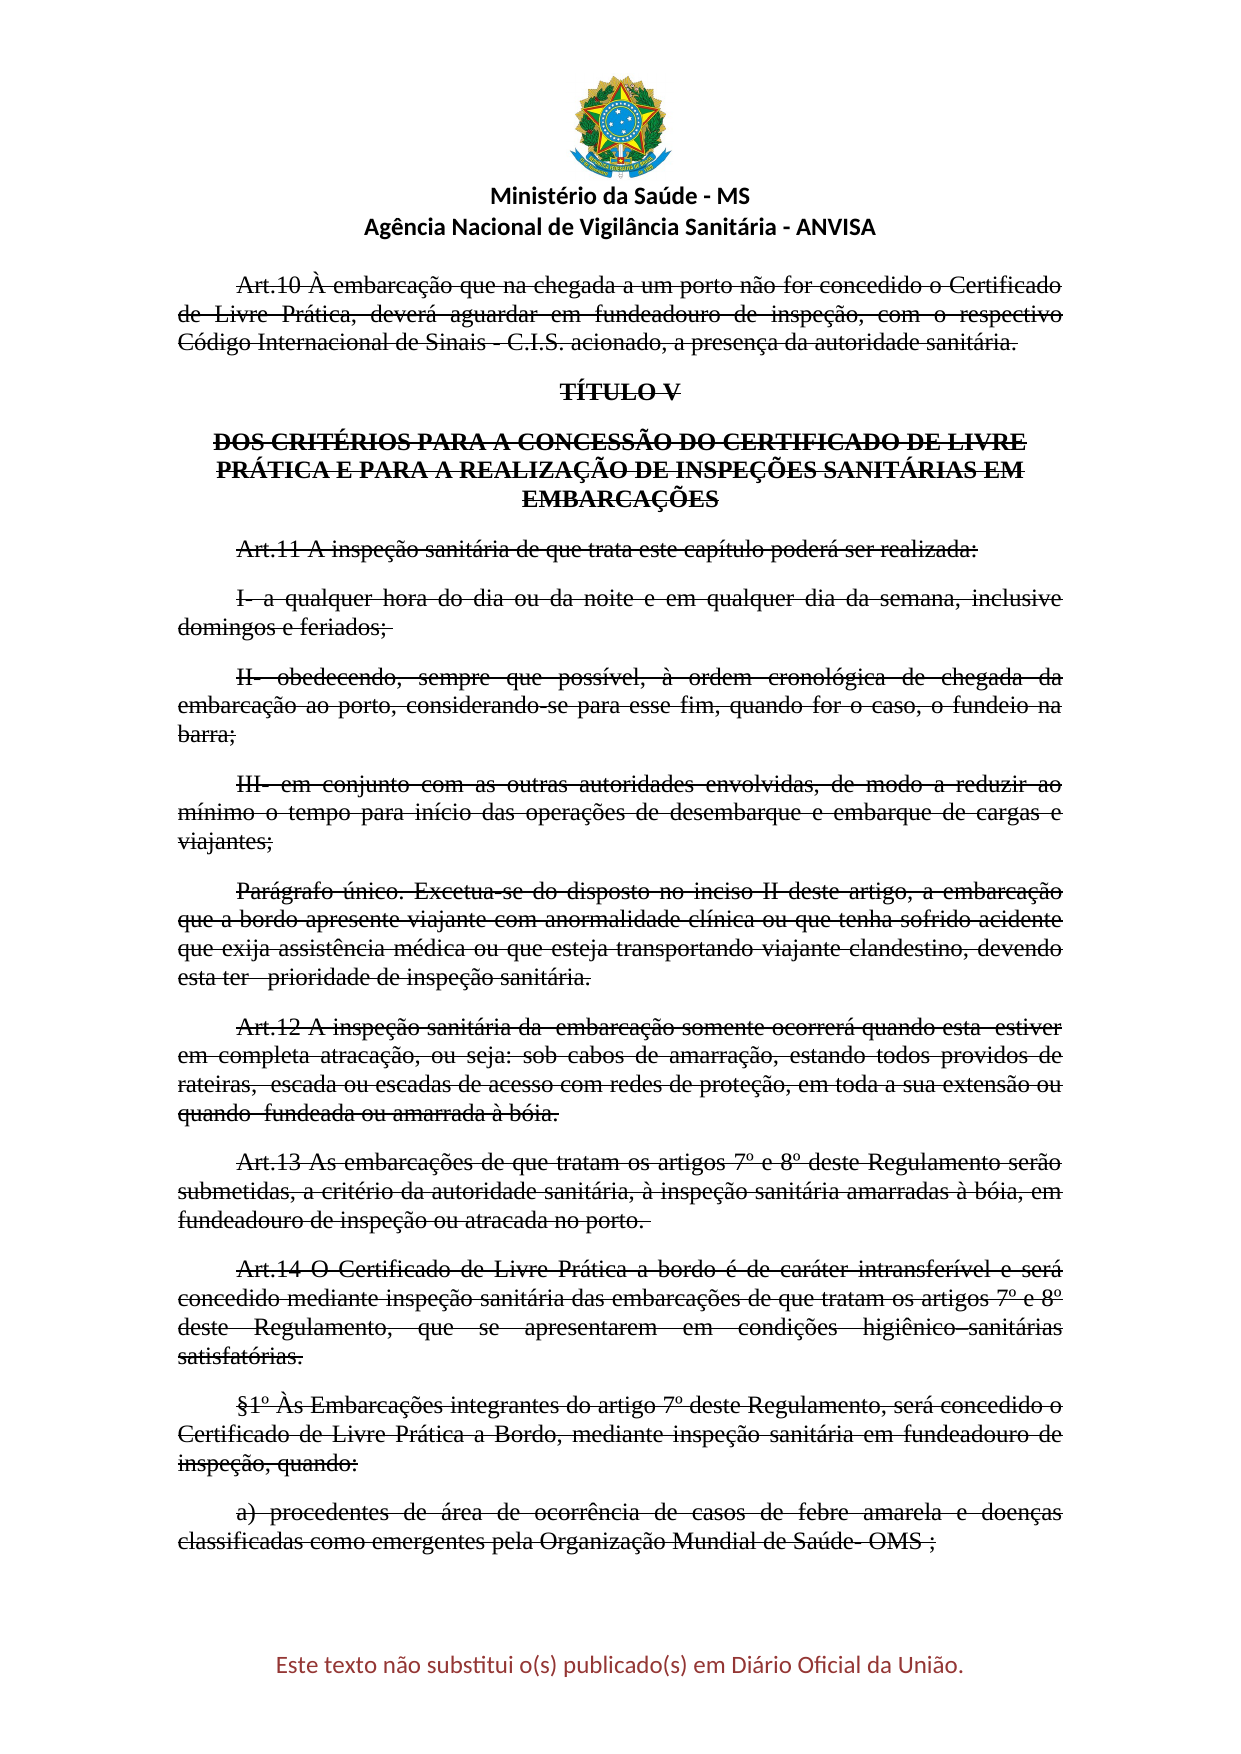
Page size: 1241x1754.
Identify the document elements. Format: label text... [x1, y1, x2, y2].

text Art.14 O Certificado de Livre Prática a bordo é de caráter intransferível e será concedido mediante inspeção sanitária das embarcações de que tratam os artigos 7º e 8º deste Regulamento, que se apresentarem em condições higiênico–sanitárias satisfatórias. [177, 1300, 1063, 1328]
text Art.12 A inspeção sanitária da embarcação somente ocorrerá quando esta estiver em completa atracação, ou seja: sob cabos de amarração, estando todos providos de rateiras, escada ou escadas de acesso com redes de proteção, em toda a sua extensão ou quando fundeada ou amarrada à bóia. [177, 1012, 1063, 1056]
text §1º Às Embarcações integrantes do artigo 7º deste Regulamento, será concedido o Certificado de Livre Prática a Bordo, mediante inspeção sanitária em fundeadouro de inspeção, quando: [177, 1390, 1063, 1435]
text DOS CRITÉRIOS PARA A CONCESSÃO DO CERTIFICADO DE LIVRE PRÁTICA E PARA A REALIZAÇÃO DE INSPEÇÕES SANITÁRIAS EM EMBARCAÇÕES [177, 427, 1063, 513]
text Parágrafo único. Excetua-se do disposto no inciso II deste artigo, a embarcação que a bordo apresente viajante com anormalidade clínica ou que tenha sofrido acidente que exija assistência médica ou que esteja transportando viajante clandestino, devendo esta ter prioridade de inspeção sanitária. [177, 950, 1063, 991]
text I- a qualquer hora do dia ou da noite e em qualquer dia da semana, inclusive domingos e feriados; [177, 583, 1063, 641]
text II- obedecendo, sempre que possível, à ordem cronológica de chegada da embarcação ao porto, considerando-se para esse fim, quando for o caso, o fundeio na barra; [177, 662, 1063, 748]
subtitle TÍTULO V [177, 377, 1063, 406]
text III- em conjunto com as outras autoridades envolvidas, de modo a reduzir ao mínimo o tempo para início das operações de desembarque e embarque de cargas e viajantes; [177, 814, 1063, 855]
text Art.12 A inspeção sanitária da embarcação somente ocorrerá quando esta estiver em completa atracação, ou seja: sob cabos de amarração, estando todos providos de rateiras, escada ou escadas de acesso com redes de proteção, em toda a sua extensão ou quando fundeada ou amarrada à bóia. [177, 1057, 1063, 1085]
text Art.12 A inspeção sanitária da embarcação somente ocorrerá quando esta estiver em completa atracação, ou seja: sob cabos de amarração, estando todos providos de rateiras, escada ou escadas de acesso com redes de proteção, em toda a sua extensão ou quando fundeada ou amarrada à bóia. [177, 1086, 1063, 1127]
text Art.14 O Certificado de Livre Prática a bordo é de caráter intransferível e será concedido mediante inspeção sanitária das embarcações de que tratam os artigos 7º e 8º deste Regulamento, que se apresentarem em condições higiênico–sanitárias satisfatórias. [177, 1254, 1063, 1299]
text Parágrafo único. Excetua-se do disposto no inciso II deste artigo, a embarcação que a bordo apresente viajante com anormalidade clínica ou que tenha sofrido acidente que exija assistência médica ou que esteja transportando viajante clandestino, devendo esta ter prioridade de inspeção sanitária. [177, 876, 1063, 920]
picture [566, 73, 674, 181]
text Art.14 O Certificado de Livre Prática a bordo é de caráter intransferível e será concedido mediante inspeção sanitária das embarcações de que tratam os artigos 7º e 8º deste Regulamento, que se apresentarem em condições higiênico–sanitárias satisfatórias. [177, 1329, 1063, 1369]
text Art.11 A inspeção sanitária de que trata este capítulo poderá ser realizada: [177, 534, 1063, 562]
text Art.13 As embarcações de que tratam os artigos 7º e 8º deste Regulamento serão submetidas, a critério da autoridade sanitária, à inspeção sanitária amarradas à bóia, em fundeadouro de inspeção ou atracada no porto. [177, 1193, 1063, 1234]
text Art.10 À embarcação que na chegada a um porto não for concedido o Certificado de Livre Prática, deverá aguardar em fundeadouro de inspeção, com o respectivo Código Internacional de Sinais - C.I.S. acionado, a presença da autoridade sanitária. [177, 315, 1063, 356]
text Art.10 À embarcação que na chegada a um porto não for concedido o Certificado de Livre Prática, deverá aguardar em fundeadouro de inspeção, com o respectivo Código Internacional de Sinais - C.I.S. acionado, a presença da autoridade sanitária. [177, 270, 1063, 314]
text §1º Às Embarcações integrantes do artigo 7º deste Regulamento, será concedido o Certificado de Livre Prática a Bordo, mediante inspeção sanitária em fundeadouro de inspeção, quando: [177, 1436, 1063, 1477]
text Art.13 As embarcações de que tratam os artigos 7º e 8º deste Regulamento serão submetidas, a critério da autoridade sanitária, à inspeção sanitária amarradas à bóia, em fundeadouro de inspeção ou atracada no porto. [177, 1147, 1063, 1192]
text a) procedentes de área de ocorrência de casos de febre amarela e doenças classificadas como emergentes pela Organização Mundial de Saúde- OMS ; [177, 1497, 1063, 1555]
text Parágrafo único. Excetua-se do disposto no inciso II deste artigo, a embarcação que a bordo apresente viajante com anormalidade clínica ou que tenha sofrido acidente que exija assistência médica ou que esteja transportando viajante clandestino, devendo esta ter prioridade de inspeção sanitária. [177, 921, 1063, 949]
text III- em conjunto com as outras autoridades envolvidas, de modo a reduzir ao mínimo o tempo para início das operações de desembarque e embarque de cargas e viajantes; [177, 769, 1063, 813]
